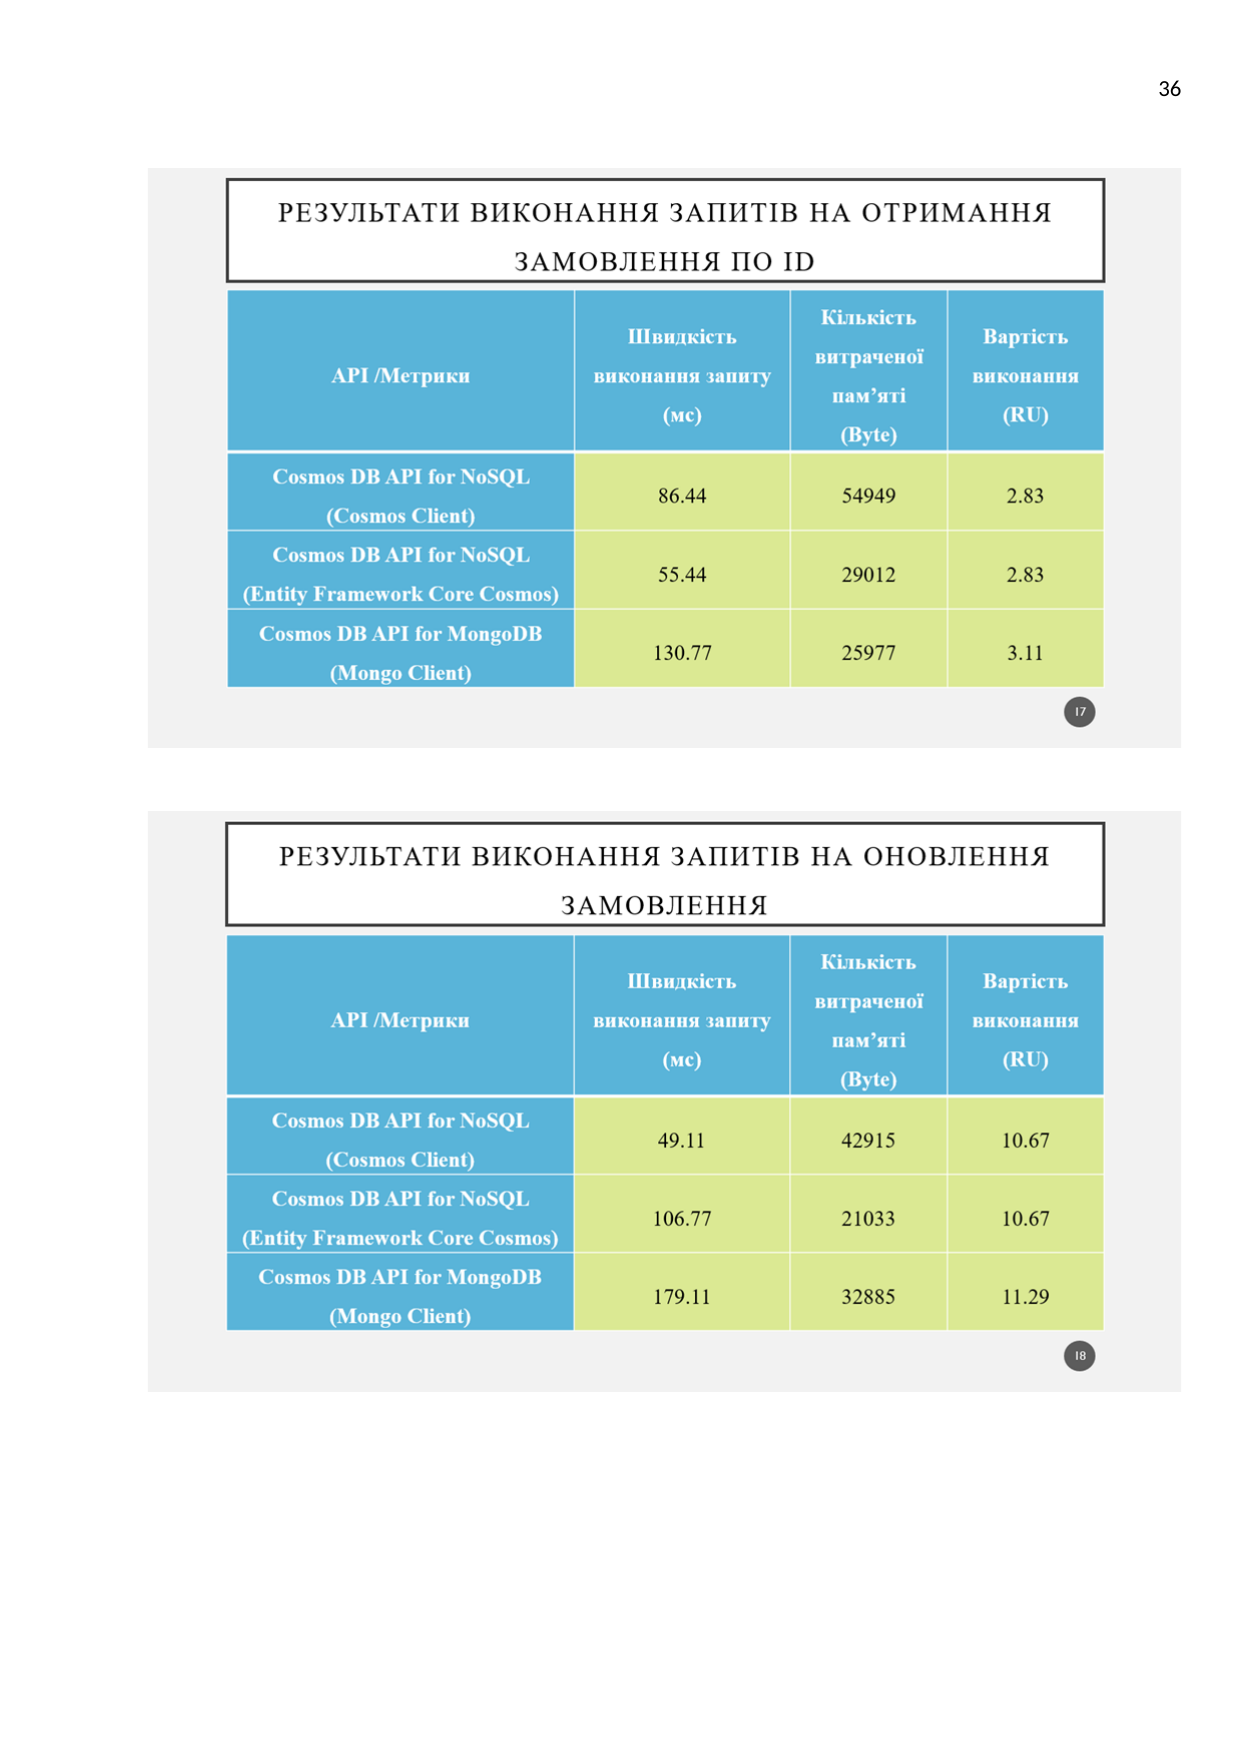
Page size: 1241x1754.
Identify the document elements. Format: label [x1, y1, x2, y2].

picture [147, 168, 1182, 748]
picture [147, 811, 1182, 1392]
